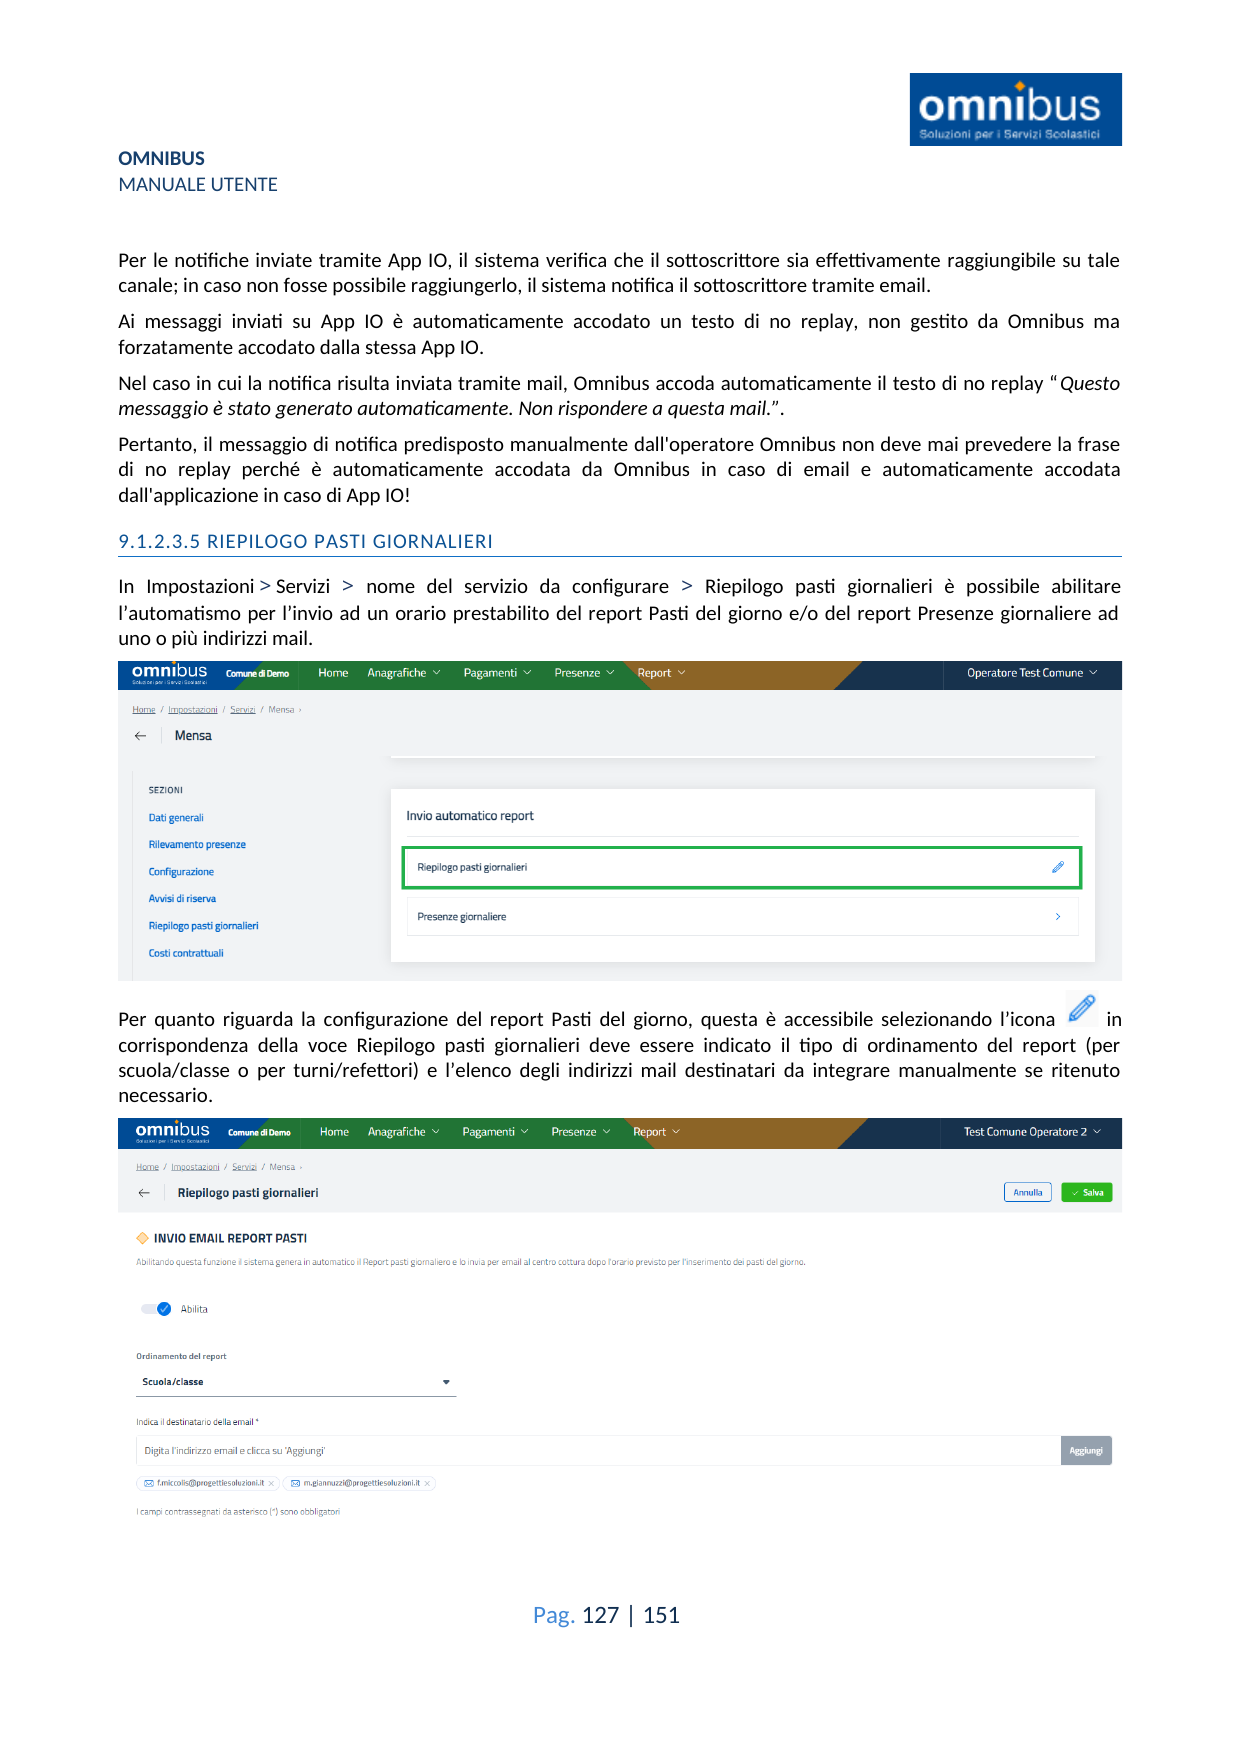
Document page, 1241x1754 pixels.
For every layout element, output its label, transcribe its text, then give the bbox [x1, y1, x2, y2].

picture [118, 1118, 1123, 1536]
picture [1065, 990, 1099, 1027]
text Pertanto, il messaggio di notifica predisposto manualmente dall'operatore Omnibus non deve mai prevedere la frase di no replay perché è automaticamente accodata da Omnibus in caso di email e automaticamente accodata dall'applicazione in caso di App IO! [118, 431, 1122, 507]
text Per le notifiche inviate tramite App IO, il sistema verifica che il sottoscrittore sia effettivamente raggiungibile su tale canale; in caso non fosse possibile raggiungerlo, il sistema notifica il sottoscrittore tramite email. [118, 247, 1122, 298]
text Per quanto riguarda la configurazione del report Pasti del giorno, questa è accessibile selezionando l’icona in corrispondenza della voce Riepilogo pasti giornalieri deve essere indicato il tipo di ordinamento del report (per scuola/classe o per turni/refettori) e l’elenco degli indirizzi mail destinatari da integrare manualmente se ritenuto necessario. [118, 991, 1122, 1108]
text Ai messaggi inviati su App IO è automaticamente accodato un testo di no replay, non gestito da Omnibus ma forzatamente accodato dalla stessa App IO. [118, 308, 1122, 359]
picture [118, 661, 1123, 981]
picture [909, 73, 1123, 146]
text Nel caso in cui la notifica risulta inviata tramite mail, Omnibus accoda automaticamente il testo di no replay “Questo messaggio è stato generato automaticamente. Non rispondere a questa mail.”. [118, 370, 1122, 421]
subtitle 9.1.2.3.5 Riepilogo pasti giornalieri [118, 528, 1122, 556]
text In Impostazioni > Servizi > nome del servizio da configurare > Riepilogo pasti giornalieri è possibile abilitare l’automatismo per l’invio ad un orario prestabilito del report Pasti del giorno e/o del report Presenze giornaliere ad uno o più indirizzi mail. [118, 571, 1122, 651]
